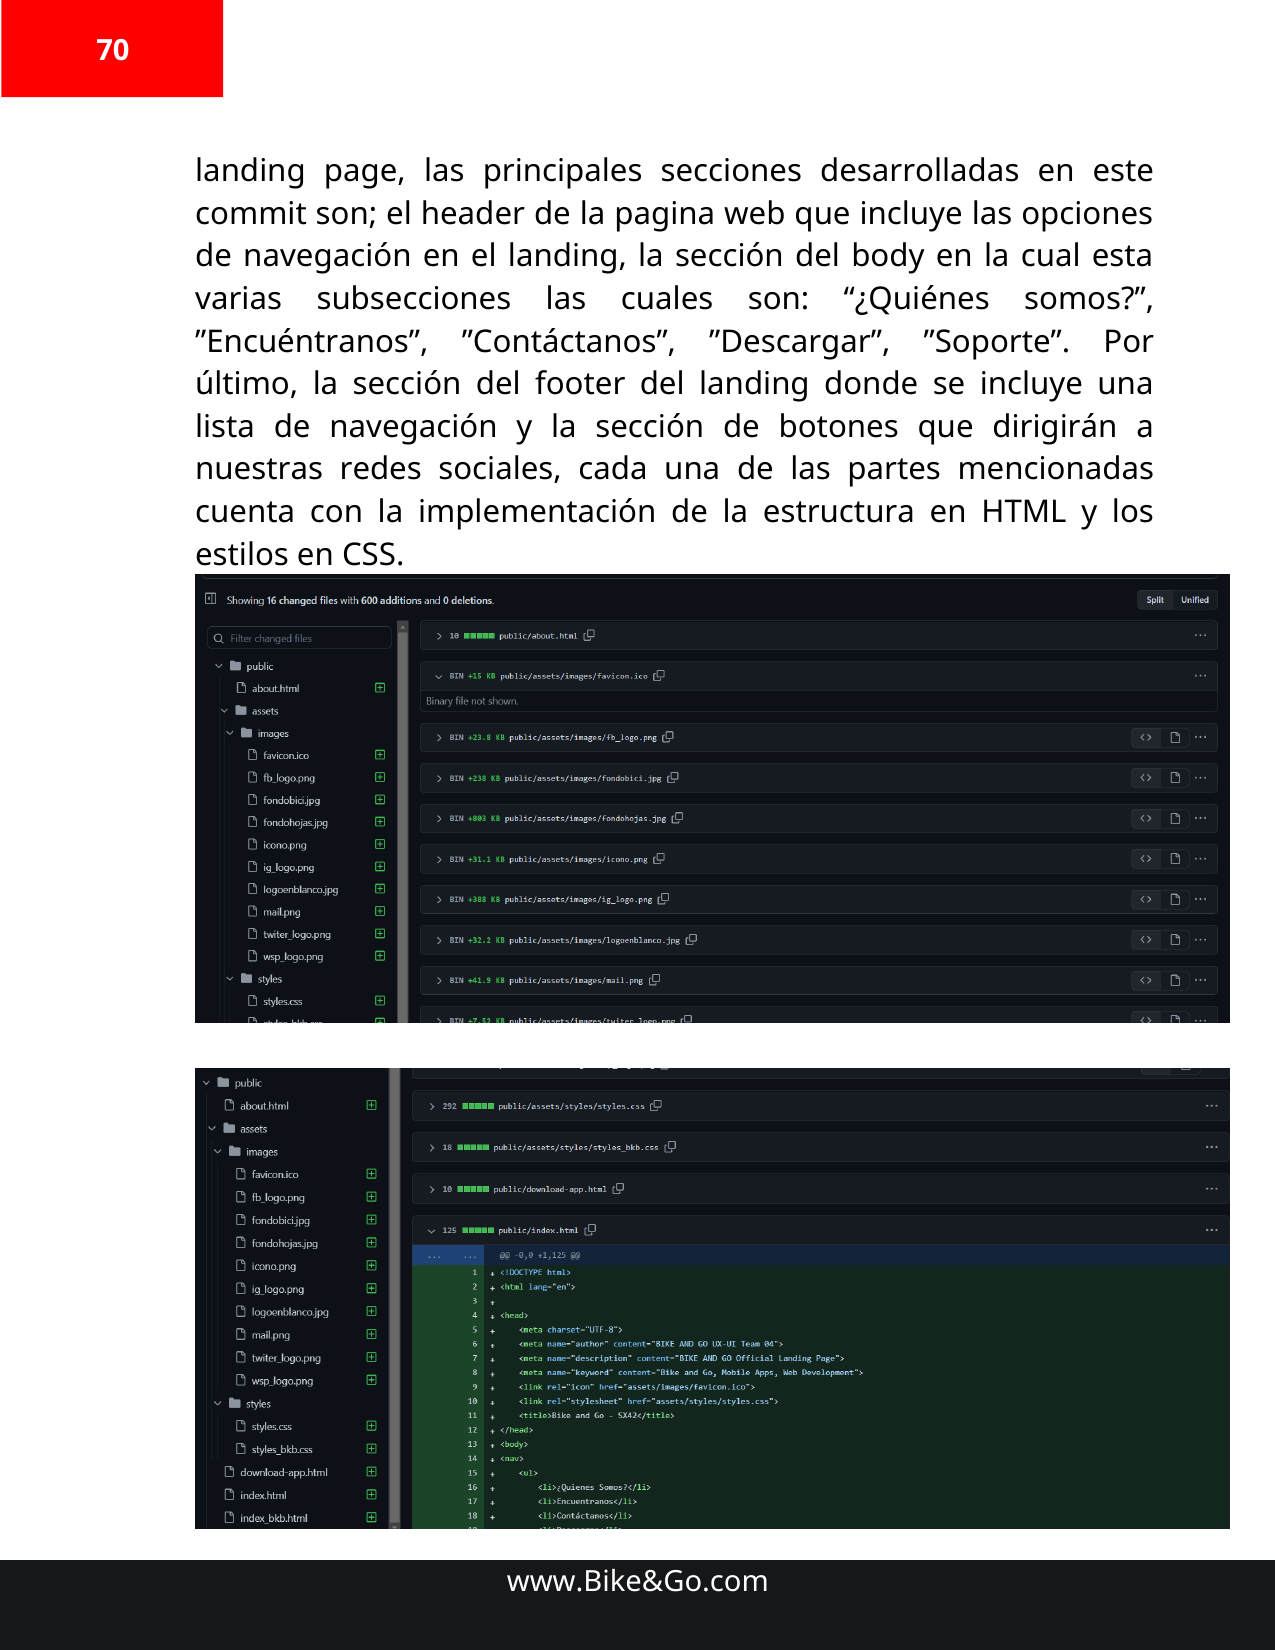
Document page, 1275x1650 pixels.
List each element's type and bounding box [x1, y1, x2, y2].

picture [195, 574, 1230, 1023]
text [195, 148, 1155, 574]
picture [195, 1068, 1230, 1529]
